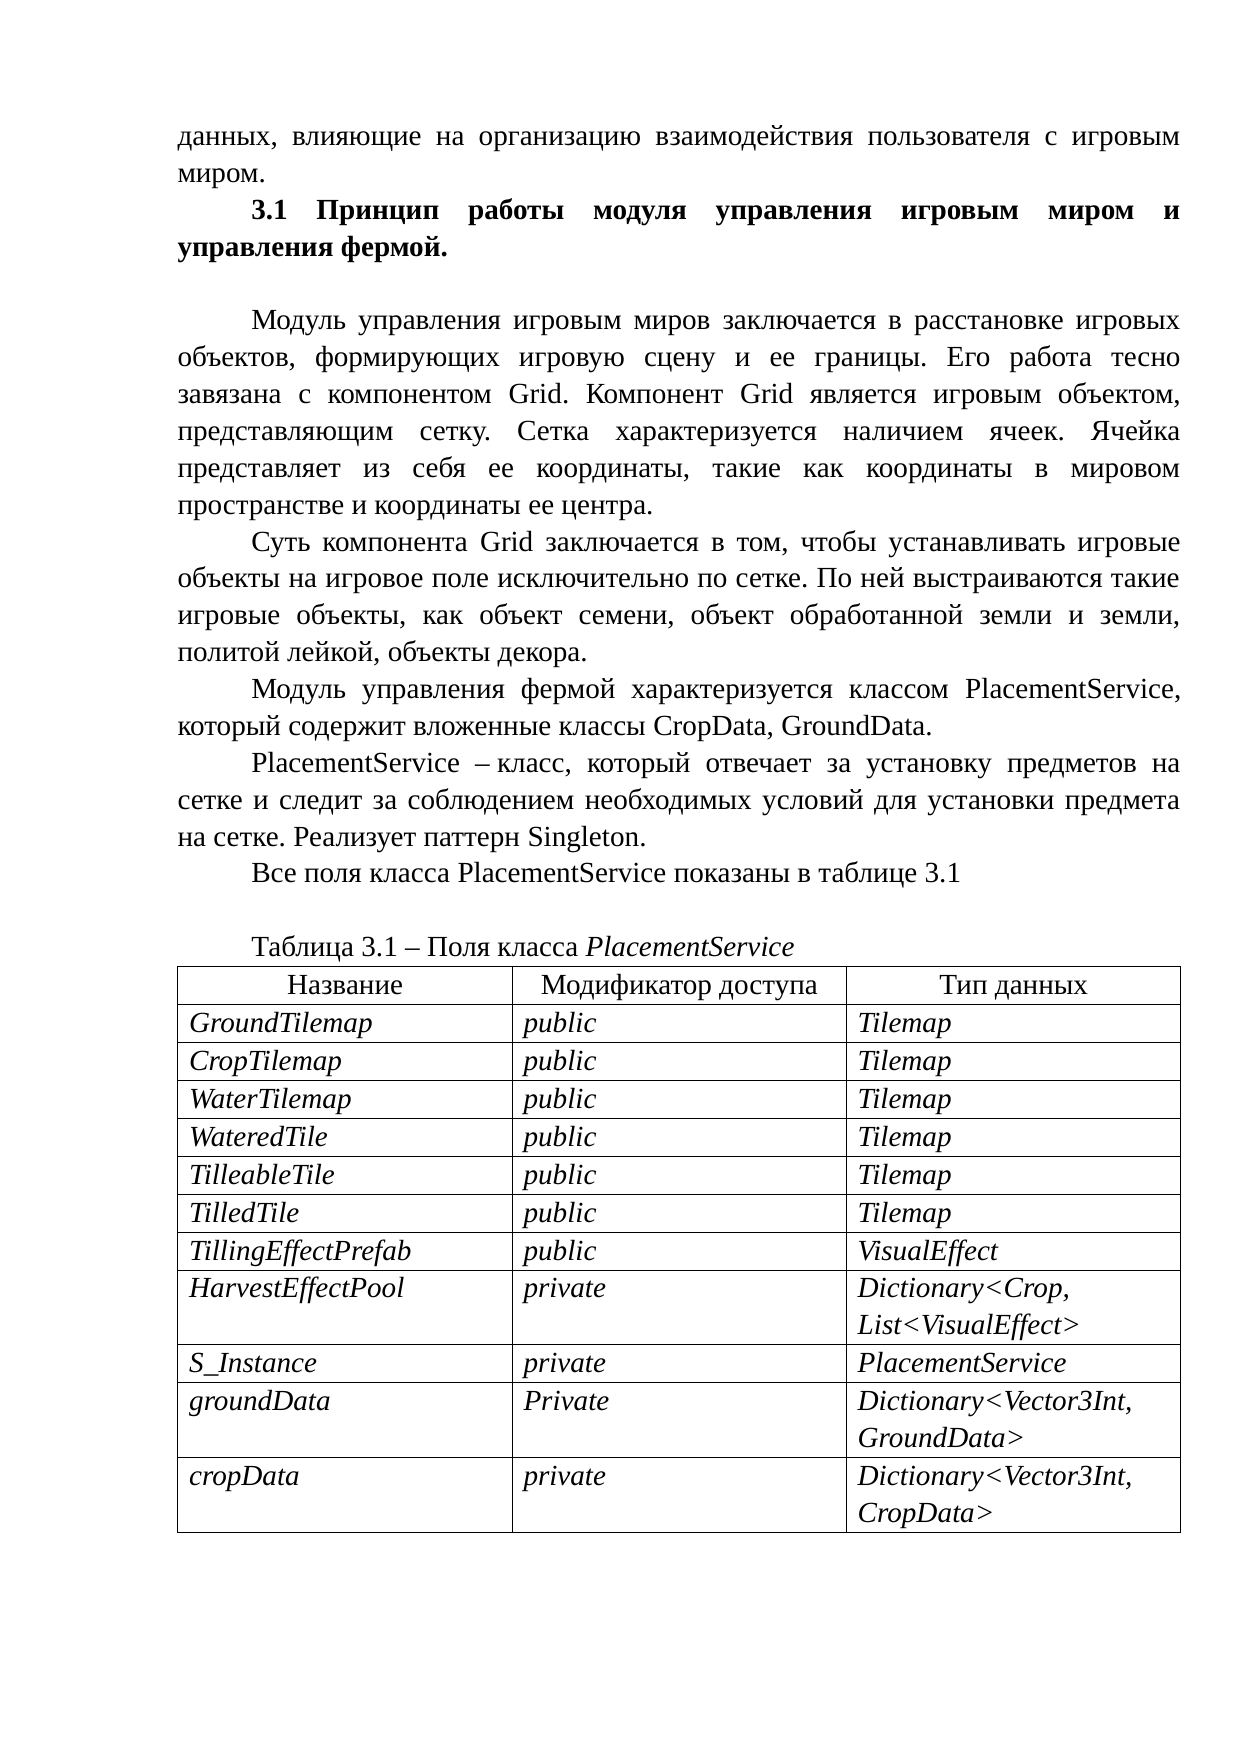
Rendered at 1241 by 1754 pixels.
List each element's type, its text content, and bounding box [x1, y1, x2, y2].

text 3.1 Принцип работы модуля управления игровым миром и управления фермой. [177, 192, 1181, 262]
table_cell TillingEffectPrefab [178, 1233, 512, 1269]
table_cell TilledTile [178, 1195, 512, 1232]
table_cell Dictionary<Vector3Int, GroundData> [847, 1383, 1180, 1457]
table_cell public [513, 1195, 846, 1232]
table_cell CropTilemap [178, 1043, 512, 1080]
table_cell private [513, 1345, 846, 1382]
table_cell PlacementService [847, 1345, 1180, 1382]
table_cell private [513, 1271, 846, 1344]
text Модуль управления игровым миров заключается в расстановке игровых объектов, формирующих игровую сцену и ее границы. Его работа тесно завязана с компонентом Grid. Компонент Grid является игровым объектом, представляющим сетку. Сетка характеризуется наличием ячеек. Ячейка представляет из себя ее координаты, такие как координаты в мировом пространстве и координаты ее центра. [177, 302, 1181, 520]
table_cell Dictionary<Vector3Int, CropData> [847, 1458, 1180, 1532]
table_cell Private [513, 1383, 846, 1457]
text PlacementService – класс, который отвечает за установку предметов на сетке и следит за соблюдением необходимых условий для установки предмета на сетке. Реализует паттерн Singleton. [177, 745, 1181, 852]
table_cell Tilemap [847, 1157, 1180, 1194]
table_cell S_Instance [178, 1345, 512, 1382]
table_cell Dictionary<Crop, List<VisualEffect> [847, 1271, 1180, 1344]
text Суть компонента Grid заключается в том, чтобы устанавливать игровые объекты на игровое поле исключительно по сетке. По ней выстраиваются такие игровые объекты, как объект семени, объект обработанной земли и земли, политой лейкой, объекты декора. [177, 524, 1181, 668]
table_header Модификатор доступа [513, 967, 846, 1004]
table_cell public [513, 1081, 846, 1118]
table_cell GroundTilemap [178, 1005, 512, 1042]
table_cell WateredTile [178, 1119, 512, 1156]
table_cell HarvestEffectPool [178, 1271, 512, 1344]
table_header Название [178, 967, 512, 1004]
text Модуль управления фермой характеризуется классом PlacementService, который содержит вложенные классы CropData, GroundData. [177, 671, 1181, 742]
table_cell Tilemap [847, 1119, 1180, 1156]
table_cell cropData [178, 1458, 512, 1532]
table_cell Tilemap [847, 1043, 1180, 1080]
table_cell TilleableTile [178, 1157, 512, 1194]
table_cell WaterTilemap [178, 1081, 512, 1118]
text Все поля класса PlacementService показаны в таблице 3.1 [177, 856, 1181, 889]
table_cell Tilemap [847, 1195, 1180, 1232]
table_cell public [513, 1119, 846, 1156]
table_cell public [513, 1233, 846, 1269]
table_cell private [513, 1458, 846, 1532]
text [177, 118, 1181, 188]
table_cell groundData [178, 1383, 512, 1457]
table_cell public [513, 1043, 846, 1080]
text Таблица 3.1 – Поля класса PlacementService [177, 929, 1181, 963]
table_cell public [513, 1157, 846, 1194]
table_cell public [513, 1005, 846, 1042]
table_header Тип данных [847, 967, 1180, 1004]
table_cell Tilemap [847, 1081, 1180, 1118]
table_cell VisualEffect [847, 1233, 1180, 1269]
table_cell Tilemap [847, 1005, 1180, 1042]
